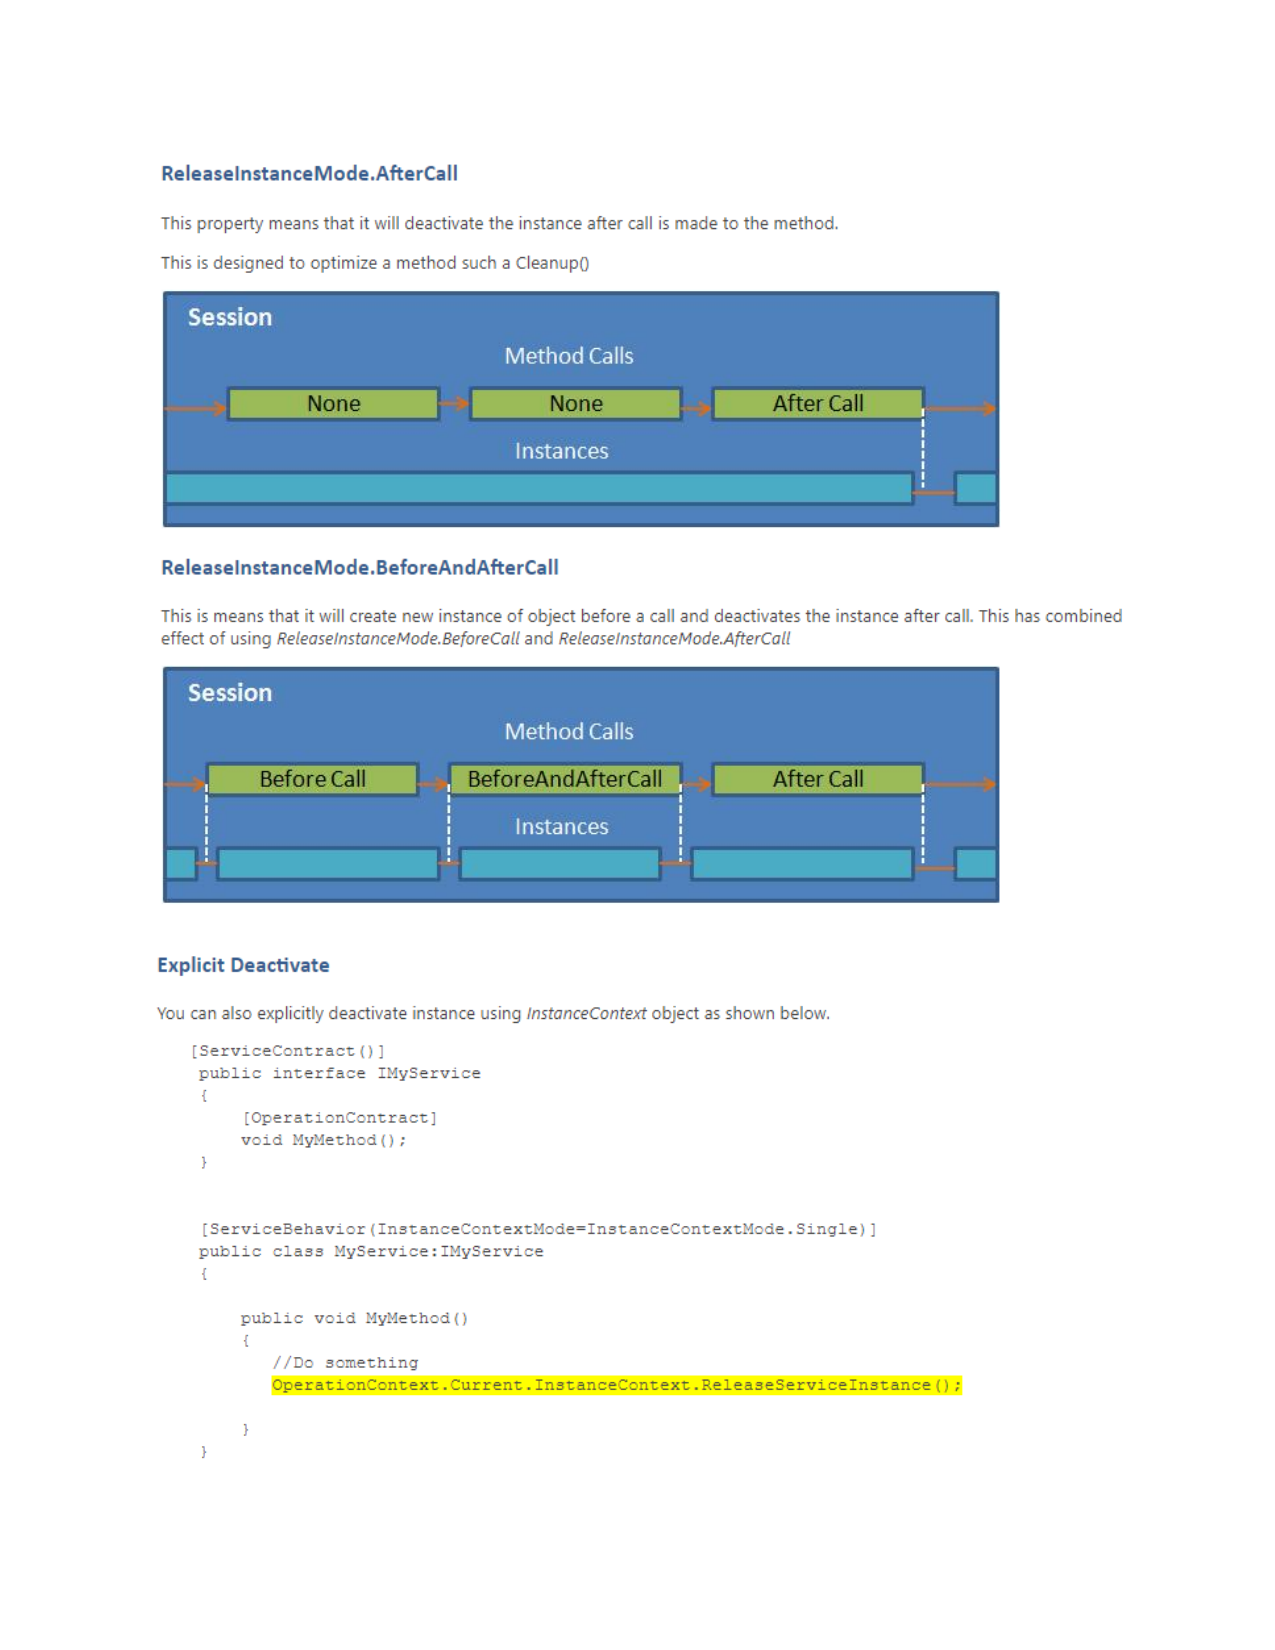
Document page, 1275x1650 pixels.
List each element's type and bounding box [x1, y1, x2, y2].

picture [150, 150, 1125, 924]
picture [150, 942, 1125, 1470]
